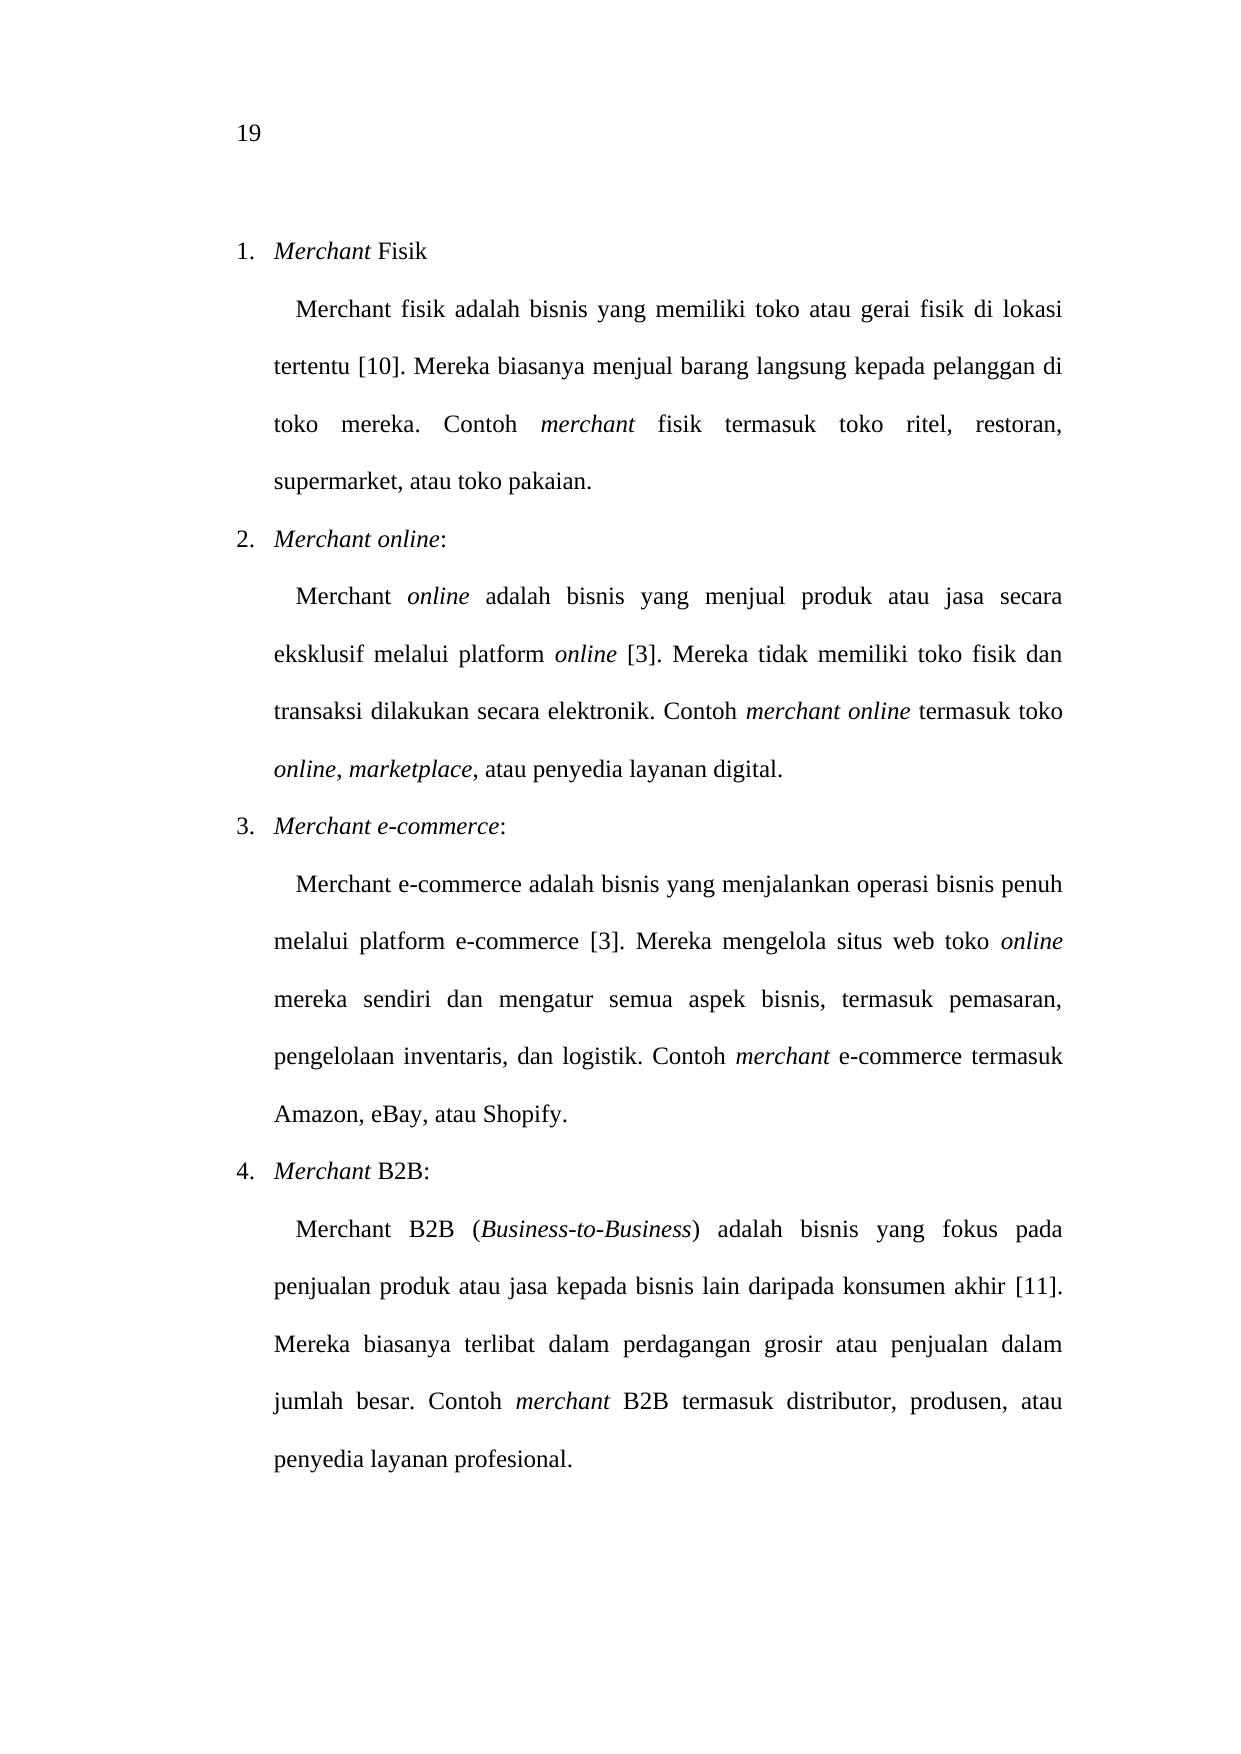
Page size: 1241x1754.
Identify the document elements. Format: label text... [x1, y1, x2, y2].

text Merchant online adalah bisnis yang menjual produk atau jasa secara eksklusif melalui platform online . Mereka tidak memiliki toko fisik dan transaksi dilakukan secara elektronik. Contoh merchant online termasuk toko online, marketplace, atau penyedia layanan digital. [274, 581, 1063, 782]
list Merchant B2B (Business-to-Business) adalah bisnis yang fokus pada penjualan produk atau jasa kepada bisnis lain daripada konsumen akhir . Mereka biasanya terlibat dalam perdagangan grosir atau penjualan dalam jumlah besar. Contoh merchant B2B termasuk distributor, produsen, atau penyedia layanan profesional. [274, 1214, 1063, 1472]
list Merchant e-commerce: [236, 811, 1063, 840]
text Merchant e-commerce adalah bisnis yang menjalankan operasi bisnis penuh melalui platform e-commerce . Mereka mengelola situs web toko online mereka sendiri dan mengatur semua aspek bisnis, termasuk pemasaran, pengelolaan inventaris, dan logistik. Contoh merchant e-commerce termasuk Amazon, eBay, atau Shopify. [274, 869, 1063, 1127]
list Merchant B2B: [236, 1156, 1063, 1185]
list Merchant Fisik [236, 236, 1063, 265]
list Merchant online: [236, 524, 1063, 552]
list Merchant fisik adalah bisnis yang memiliki toko atau gerai fisik di lokasi tertentu . Mereka biasanya menjual barang langsung kepada pelanggan di toko mereka. Contoh merchant fisik termasuk toko ritel, restoran, supermarket, atau toko pakaian. [274, 294, 1063, 495]
